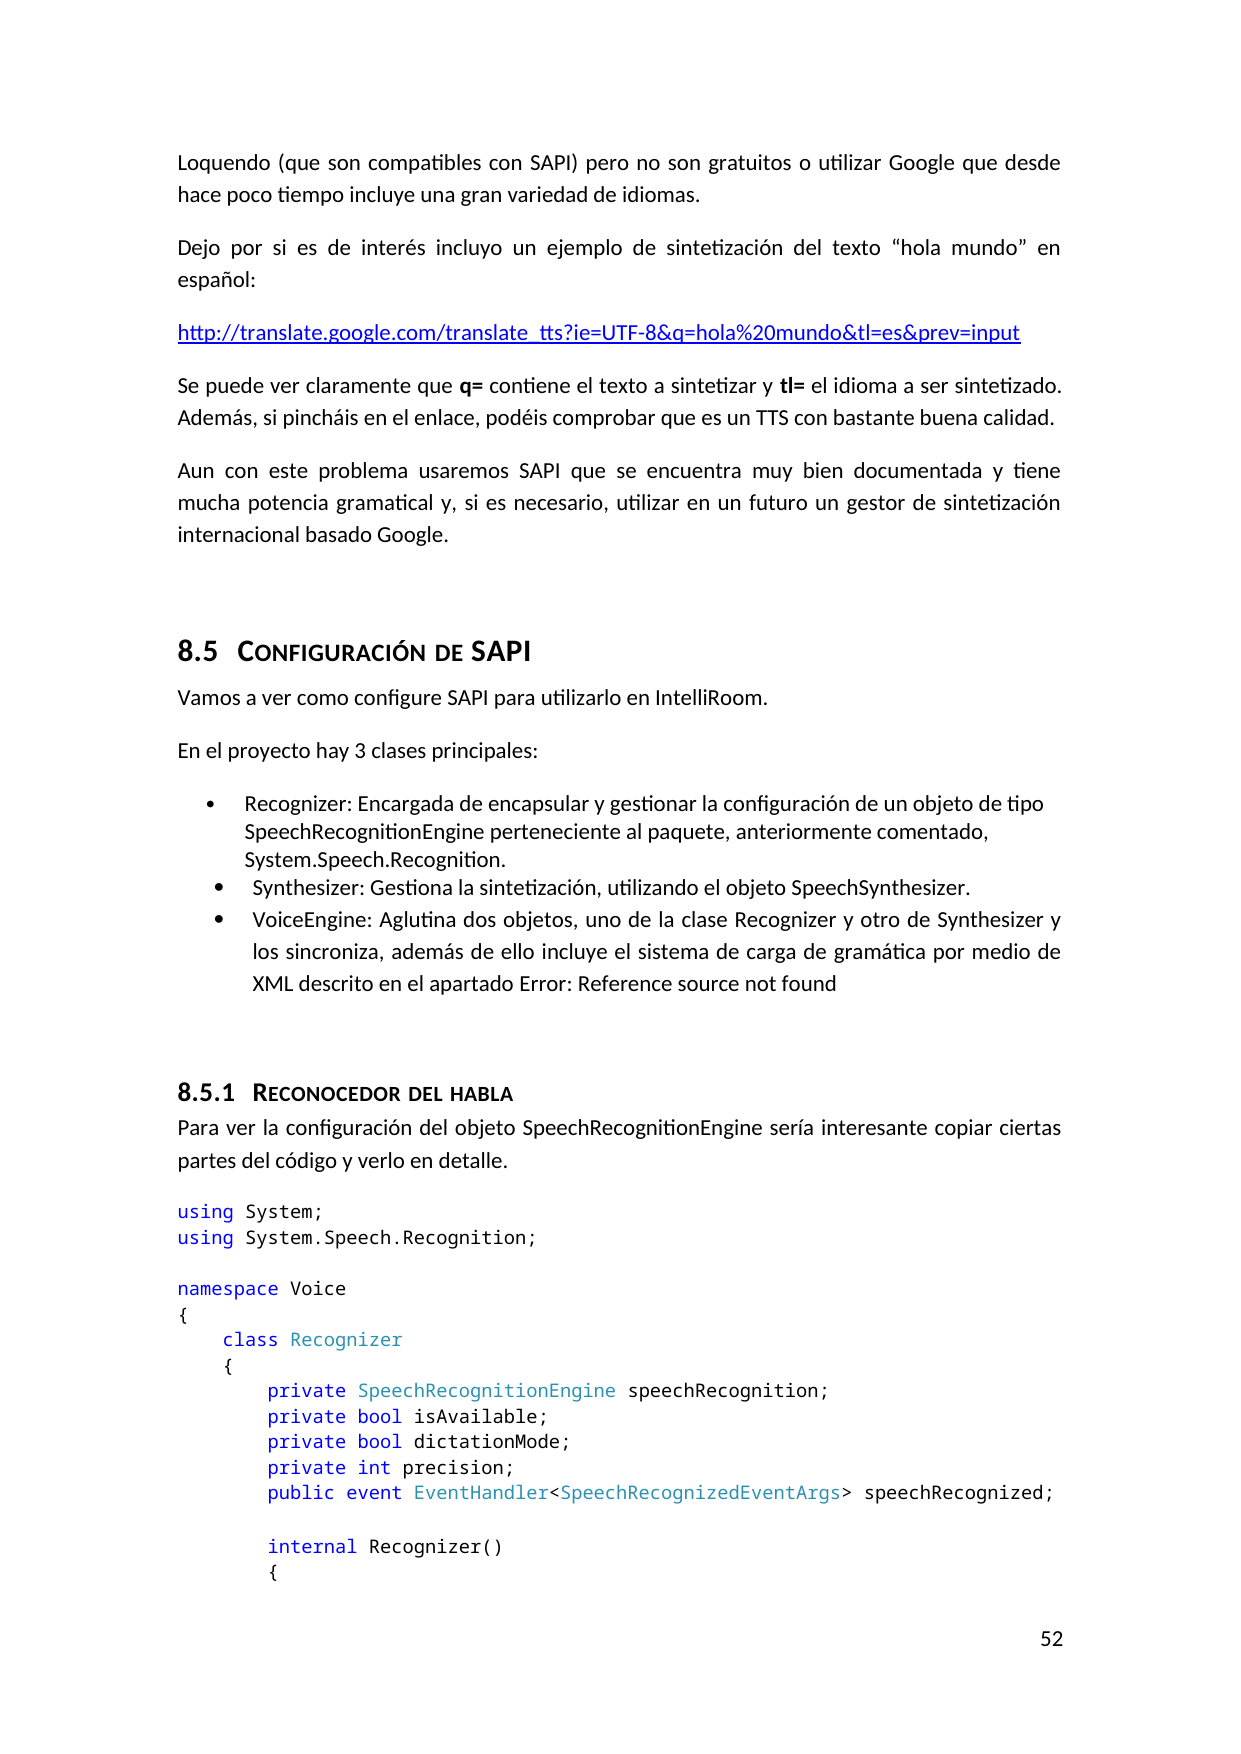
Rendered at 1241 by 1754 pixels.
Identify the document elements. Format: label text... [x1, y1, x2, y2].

text class Recognizer [177, 1326, 1063, 1352]
text { [177, 1558, 1063, 1584]
text { [177, 1301, 1063, 1326]
text Aun con este problema usaremos SAPI que se encuentra muy bien documentada y tiene mucha potencia gramatical y, si es necesario, utilizar en un futuro un gestor de sintetización internacional basado Google. [177, 456, 1063, 549]
list Recognizer: Encargada de encapsular y gestionar la configuración de un objeto de tipo SpeechRecognitionEngine perteneciente al paquete, anteriormente comentado, System.Speech.Recognition. [207, 789, 1063, 873]
text private bool dictationMode; [177, 1428, 1063, 1454]
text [177, 148, 1063, 208]
text public event EventHandler<SpeechRecognizedEventArgs> speechRecognized; [177, 1479, 1063, 1505]
text namespace Voice [177, 1275, 1063, 1301]
text En el proyecto hay 3 clases principales: [177, 736, 1063, 764]
subtitle Reconocedor del habla [177, 1076, 1063, 1109]
list Synthesizer: Gestiona la sintetización, utilizando el objeto SpeechSynthesizer. [215, 873, 1063, 901]
subtitle Configuración de SAPI [177, 631, 1063, 669]
text internal Recognizer() [177, 1533, 1063, 1558]
text private int precision; [177, 1454, 1063, 1479]
text private SpeechRecognitionEngine speechRecognition; [177, 1377, 1063, 1403]
text Para ver la configuración del objeto SpeechRecognitionEngine sería interesante copiar ciertas partes del código y verlo en detalle. [177, 1113, 1063, 1174]
text http://translate.google.com/translate_tts?ie=UTF-8&q=hola%20mundo&tl=es&prev=input [177, 318, 1063, 346]
text Dejo por si es de interés incluyo un ejemplo de sintetización del texto “hola mundo” en español: [177, 233, 1063, 293]
text using System.Speech.Recognition; [177, 1224, 1063, 1250]
text using System; [177, 1199, 1063, 1224]
text Se puede ver claramente que q= contiene el texto a sintetizar y tl= el idioma a ser sintetizado. Además, si pincháis en el enlace, podéis comprobar que es un TTS con bastante buena calidad. [177, 371, 1063, 431]
text Vamos a ver como configure SAPI para utilizarlo en IntelliRoom. [177, 683, 1063, 711]
text private bool isAvailable; [177, 1403, 1063, 1428]
text { [177, 1352, 1063, 1377]
